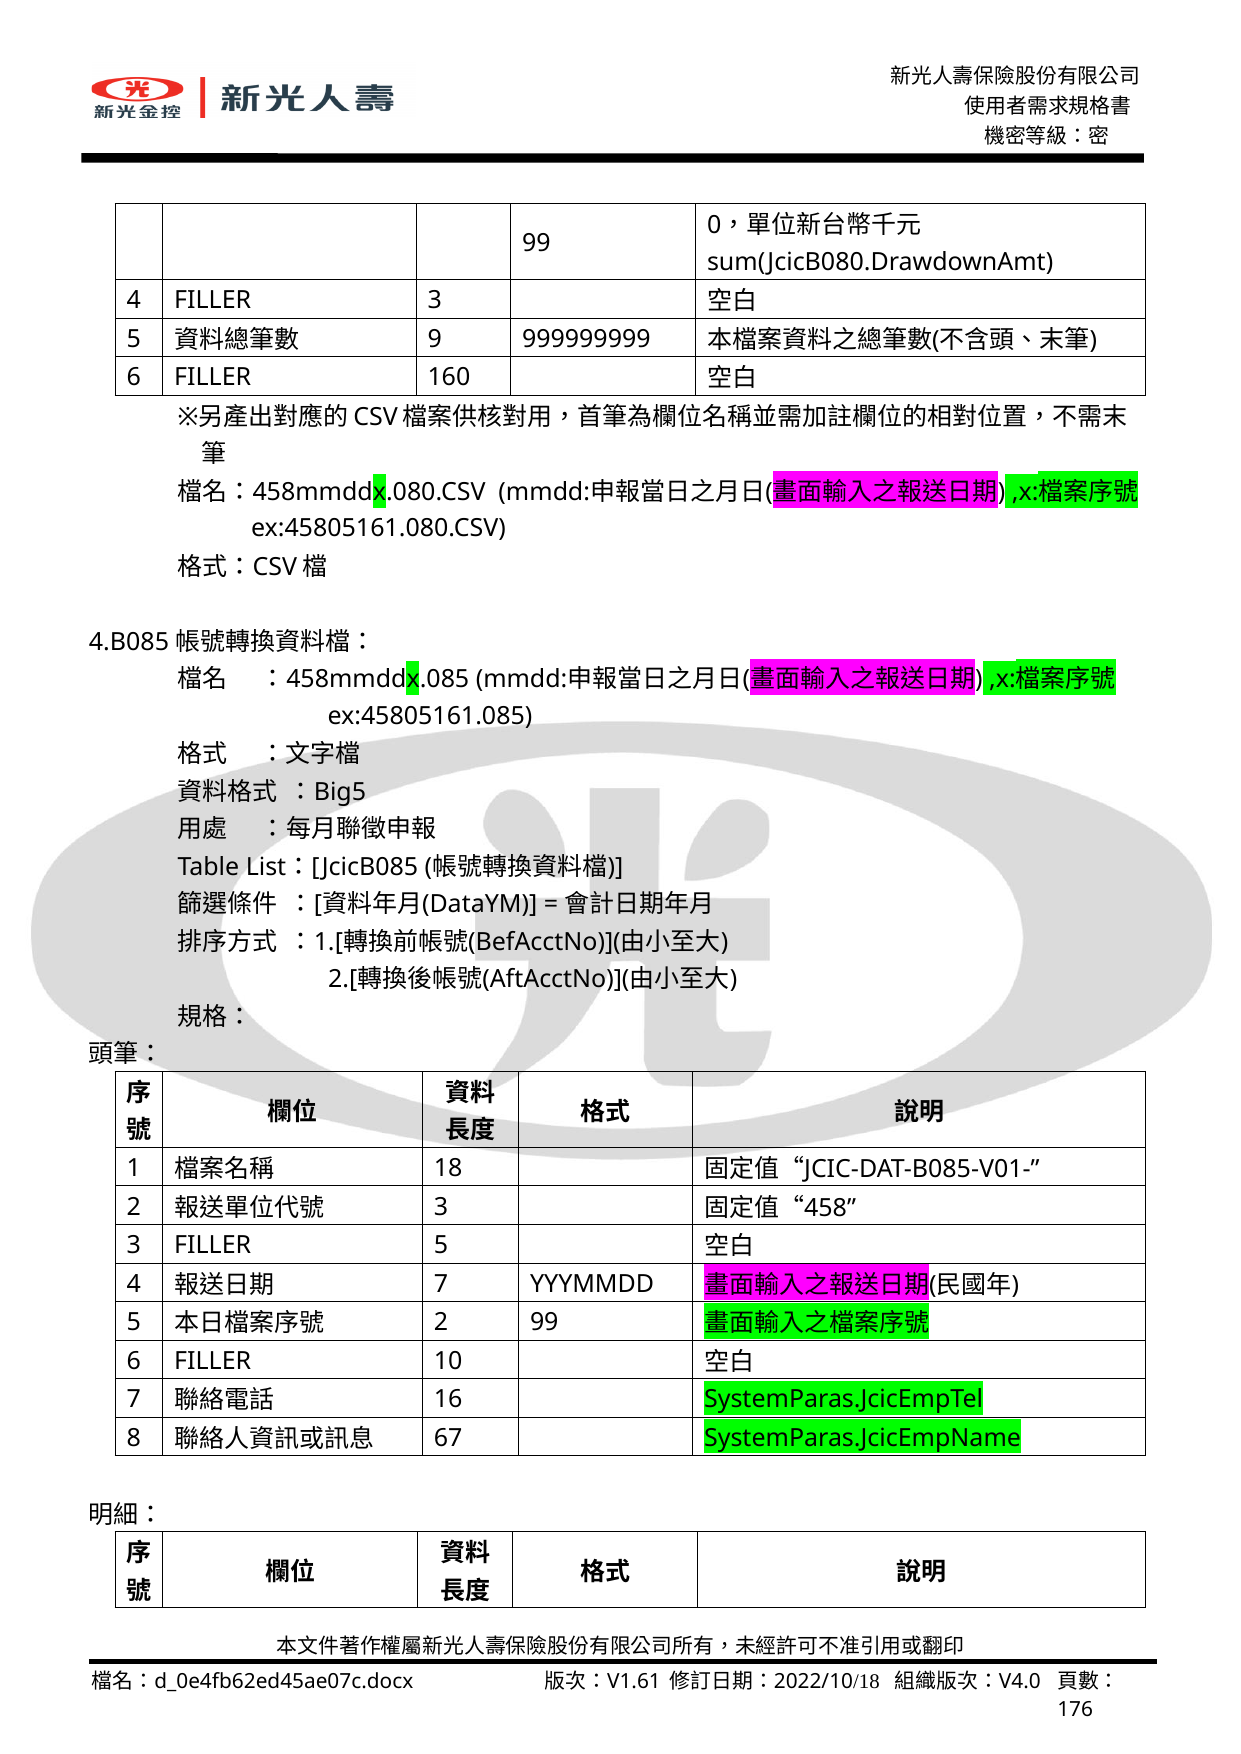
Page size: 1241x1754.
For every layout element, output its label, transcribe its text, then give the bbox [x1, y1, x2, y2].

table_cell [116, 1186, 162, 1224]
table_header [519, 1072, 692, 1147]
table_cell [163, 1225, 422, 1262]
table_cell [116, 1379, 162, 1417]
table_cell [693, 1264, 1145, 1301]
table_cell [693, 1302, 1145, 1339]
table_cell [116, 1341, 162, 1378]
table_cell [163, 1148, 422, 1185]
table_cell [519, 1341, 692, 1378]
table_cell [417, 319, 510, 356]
list 檔名 ：458mmddx.085 (mmdd:申報當日之月日(畫面輸入之報送日期) ,x:檔案序號 [177, 658, 1152, 696]
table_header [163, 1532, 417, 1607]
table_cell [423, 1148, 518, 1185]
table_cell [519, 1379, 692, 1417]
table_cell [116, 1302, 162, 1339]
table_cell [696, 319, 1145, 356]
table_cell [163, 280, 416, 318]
picture [91, 61, 417, 118]
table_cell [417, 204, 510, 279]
list 2.[轉換後帳號(AftAcctNo)](由小至大) [328, 958, 1152, 996]
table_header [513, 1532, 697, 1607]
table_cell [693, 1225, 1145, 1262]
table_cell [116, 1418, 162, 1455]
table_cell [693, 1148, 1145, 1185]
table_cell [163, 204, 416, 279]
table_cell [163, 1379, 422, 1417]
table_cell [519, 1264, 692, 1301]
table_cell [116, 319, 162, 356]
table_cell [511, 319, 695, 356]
text 頭筆： [89, 1033, 1152, 1071]
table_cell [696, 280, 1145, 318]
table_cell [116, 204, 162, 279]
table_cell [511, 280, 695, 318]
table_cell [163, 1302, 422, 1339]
text 明細： [89, 1494, 1152, 1531]
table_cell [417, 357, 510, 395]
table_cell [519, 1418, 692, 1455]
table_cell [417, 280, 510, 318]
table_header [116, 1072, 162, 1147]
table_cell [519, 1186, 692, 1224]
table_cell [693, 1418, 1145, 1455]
picture [25, 713, 328, 1166]
picture [1146, 713, 1215, 1166]
list ※另產出對應的CSV檔案供核對用，首筆為欄位名稱並需加註欄位的相對位置，不需末筆 [177, 396, 1152, 471]
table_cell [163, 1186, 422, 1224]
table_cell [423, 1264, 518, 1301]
text 4.B085 帳號轉換資料檔： [89, 621, 1152, 658]
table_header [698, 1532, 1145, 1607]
list ex:45805161.085) [177, 696, 1152, 733]
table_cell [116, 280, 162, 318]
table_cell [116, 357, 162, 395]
list 篩選條件 ：[資料年月(DataYM)] = 會計日期年月 [177, 883, 1152, 921]
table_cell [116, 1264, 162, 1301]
list 資料格式 ：Big5 [177, 771, 1152, 808]
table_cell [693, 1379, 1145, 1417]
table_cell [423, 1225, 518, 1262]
list 用處 ：每月聯徵申報 [177, 808, 1152, 846]
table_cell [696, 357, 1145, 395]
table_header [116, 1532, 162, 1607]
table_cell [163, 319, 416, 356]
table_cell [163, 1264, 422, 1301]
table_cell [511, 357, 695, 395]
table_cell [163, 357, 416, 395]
list 規格： [177, 996, 1152, 1033]
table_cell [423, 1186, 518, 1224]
list Table List：[JcicB085 (帳號轉換資料檔)] [177, 846, 1152, 883]
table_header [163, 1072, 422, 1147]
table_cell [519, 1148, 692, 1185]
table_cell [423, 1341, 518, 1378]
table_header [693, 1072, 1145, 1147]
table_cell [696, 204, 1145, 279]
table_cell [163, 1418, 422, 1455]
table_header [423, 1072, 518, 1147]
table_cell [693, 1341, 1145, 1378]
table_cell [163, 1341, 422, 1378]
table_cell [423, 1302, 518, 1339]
list 排序方式 ：1.[轉換前帳號(BefAcctNo)](由小至大) [177, 921, 1152, 958]
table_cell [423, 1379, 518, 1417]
list 格式 ：文字檔 [177, 733, 1152, 771]
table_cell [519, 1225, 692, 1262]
list 檔名：458mmddx.080.CSV (mmdd:申報當日之月日(畫面輸入之報送日期) ,x:檔案序號 ex:45805161.080.CSV) [177, 471, 1152, 546]
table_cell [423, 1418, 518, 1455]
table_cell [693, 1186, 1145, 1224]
list 格式：CSV檔 [177, 546, 1152, 583]
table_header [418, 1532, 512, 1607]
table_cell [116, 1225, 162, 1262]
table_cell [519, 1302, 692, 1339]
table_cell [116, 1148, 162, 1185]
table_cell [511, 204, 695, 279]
